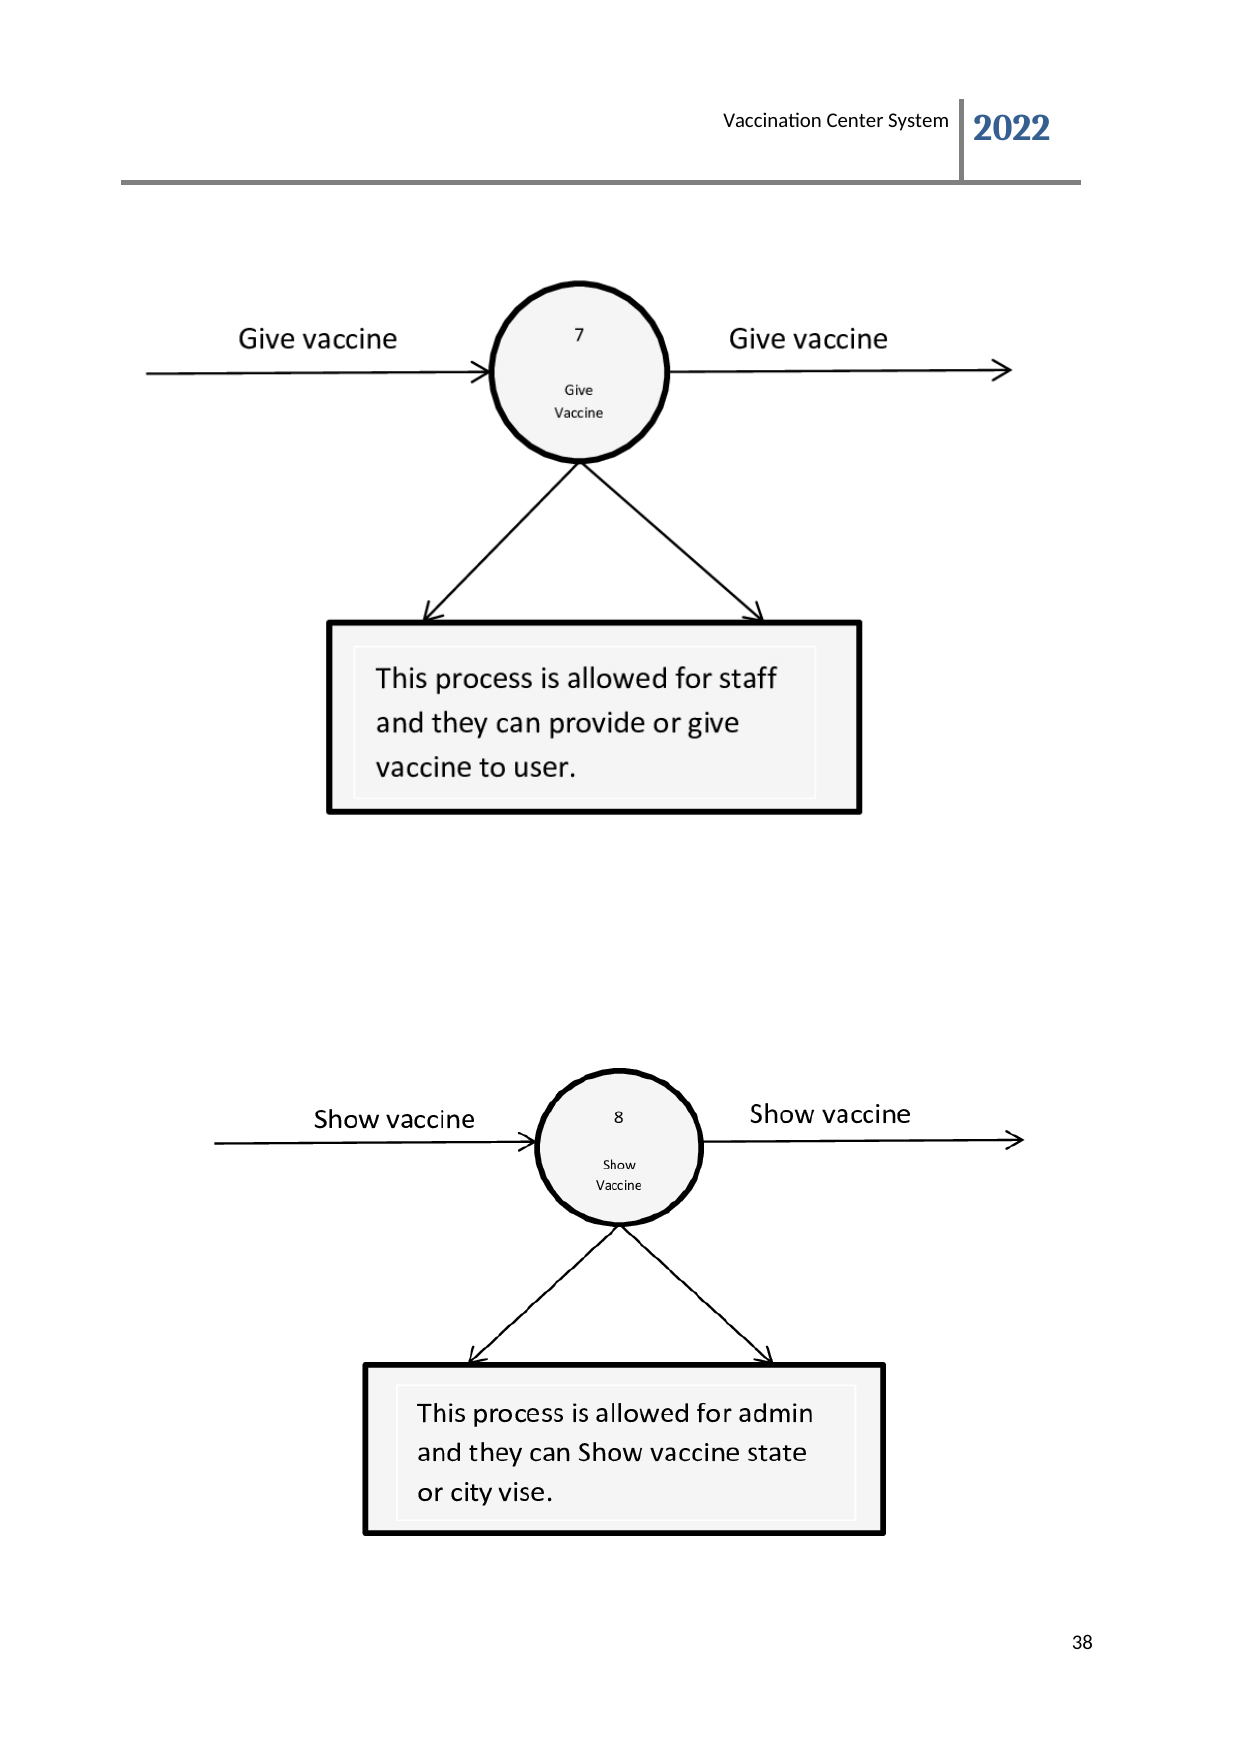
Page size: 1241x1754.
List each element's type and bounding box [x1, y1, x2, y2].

picture [132, 236, 1042, 880]
picture [158, 1012, 1067, 1582]
